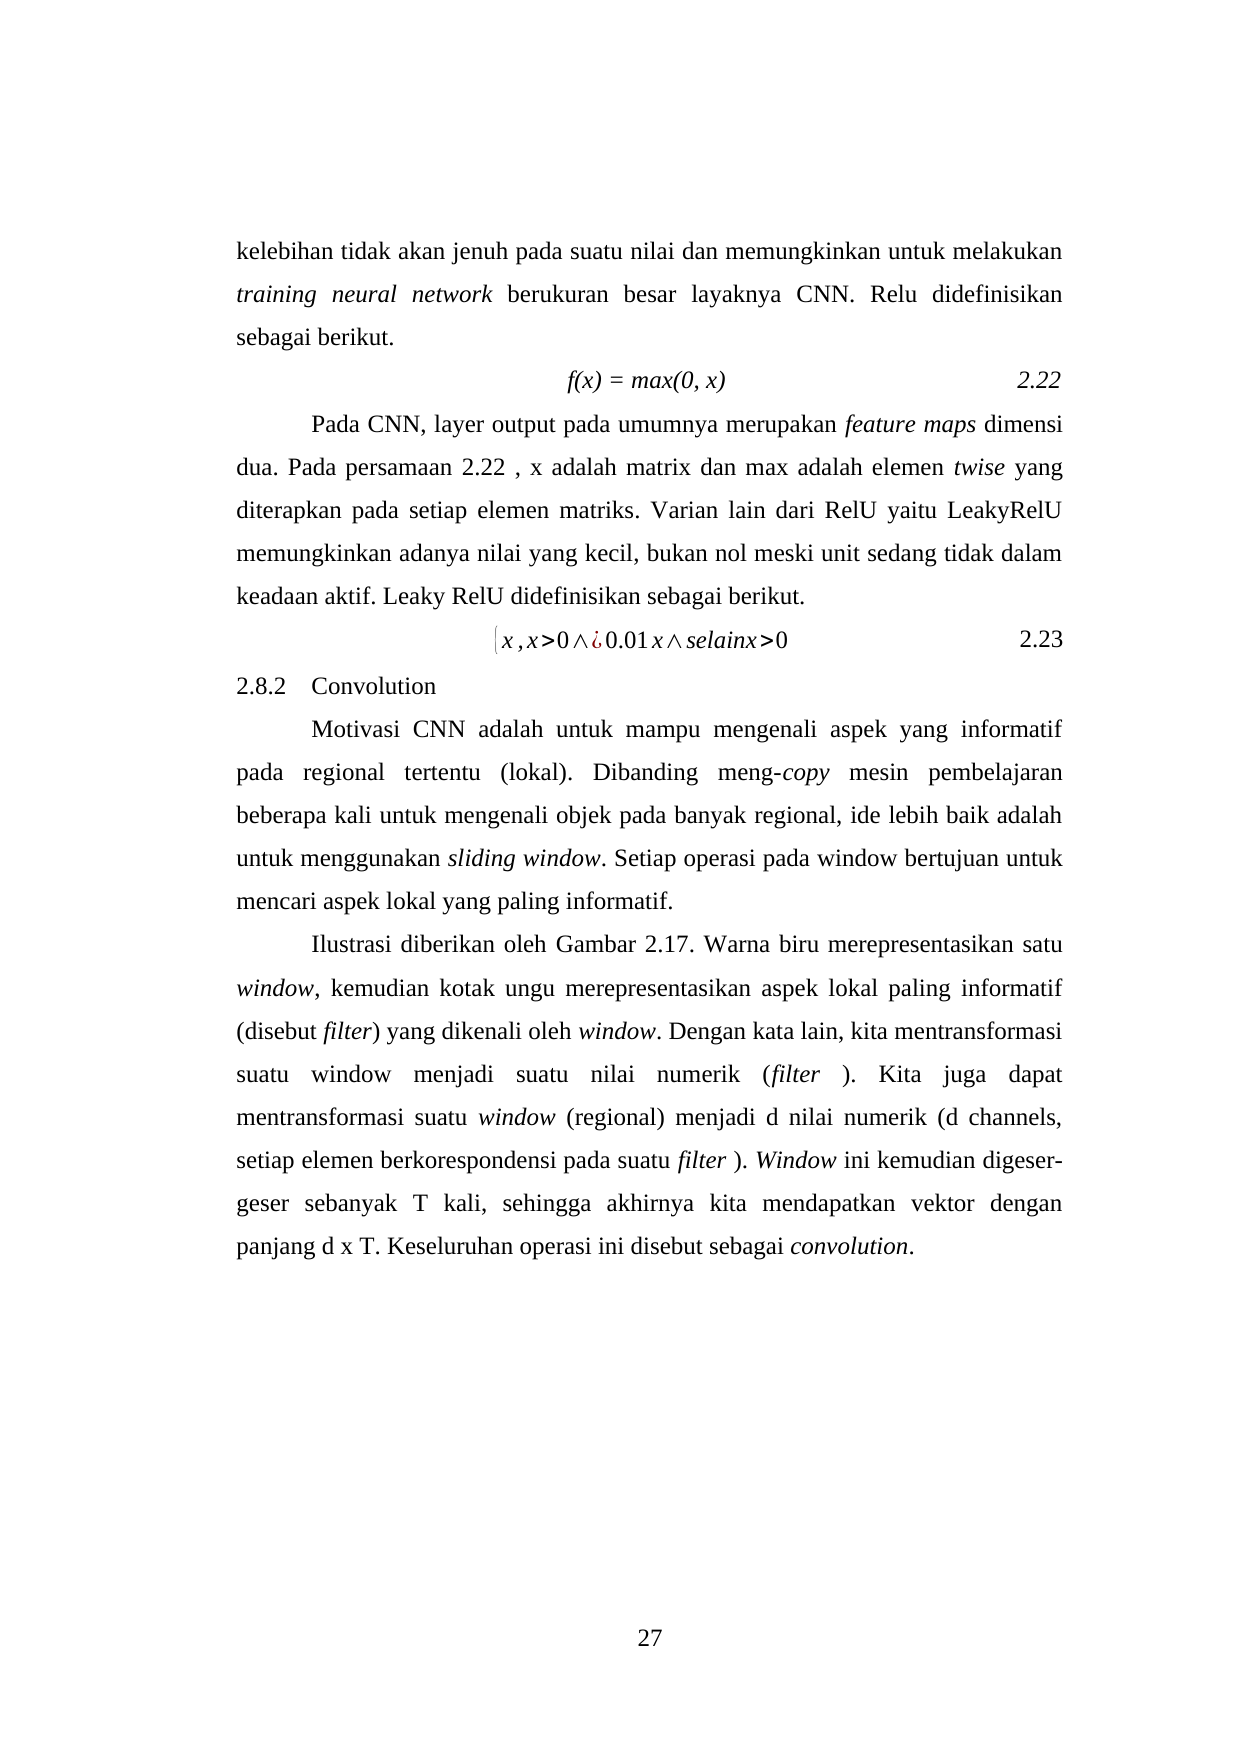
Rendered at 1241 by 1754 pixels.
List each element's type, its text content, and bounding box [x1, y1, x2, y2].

subtitle Convolution [236, 671, 1063, 699]
text Ilustrasi diberikan oleh Gambar 2.15. Warna biru merepresentasikan satu window, kemudian kotak ungu merepresentasikan aspek lokal paling informatif (disebut filter) yang dikenali oleh window. Dengan kata lain, kita mentransformasi suatu window menjadi suatu nilai numerik (filter ). Kita juga dapat mentransformasi suatu window (regional) menjadi d nilai numerik (d channels, setiap elemen berkorespondensi pada suatu filter ). Window ini kemudian digeser-geser sebanyak T kali, sehingga akhirnya kita mendapatkan vektor dengan panjang d x T. Keseluruhan operasi ini disebut sebagai convolution. [236, 929, 1063, 1260]
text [236, 236, 1063, 351]
text Motivasi CNN adalah untuk mampu mengenali aspek yang informatif pada regional tertentu (lokal). Dibanding meng-copy mesin pembelajaran beberapa kali untuk mengenali objek pada banyak regional, ide lebih baik adalah untuk menggunakan sliding window. Setiap operasi pada window bertujuan untuk mencari aspek lokal yang paling informatif. [236, 714, 1063, 915]
